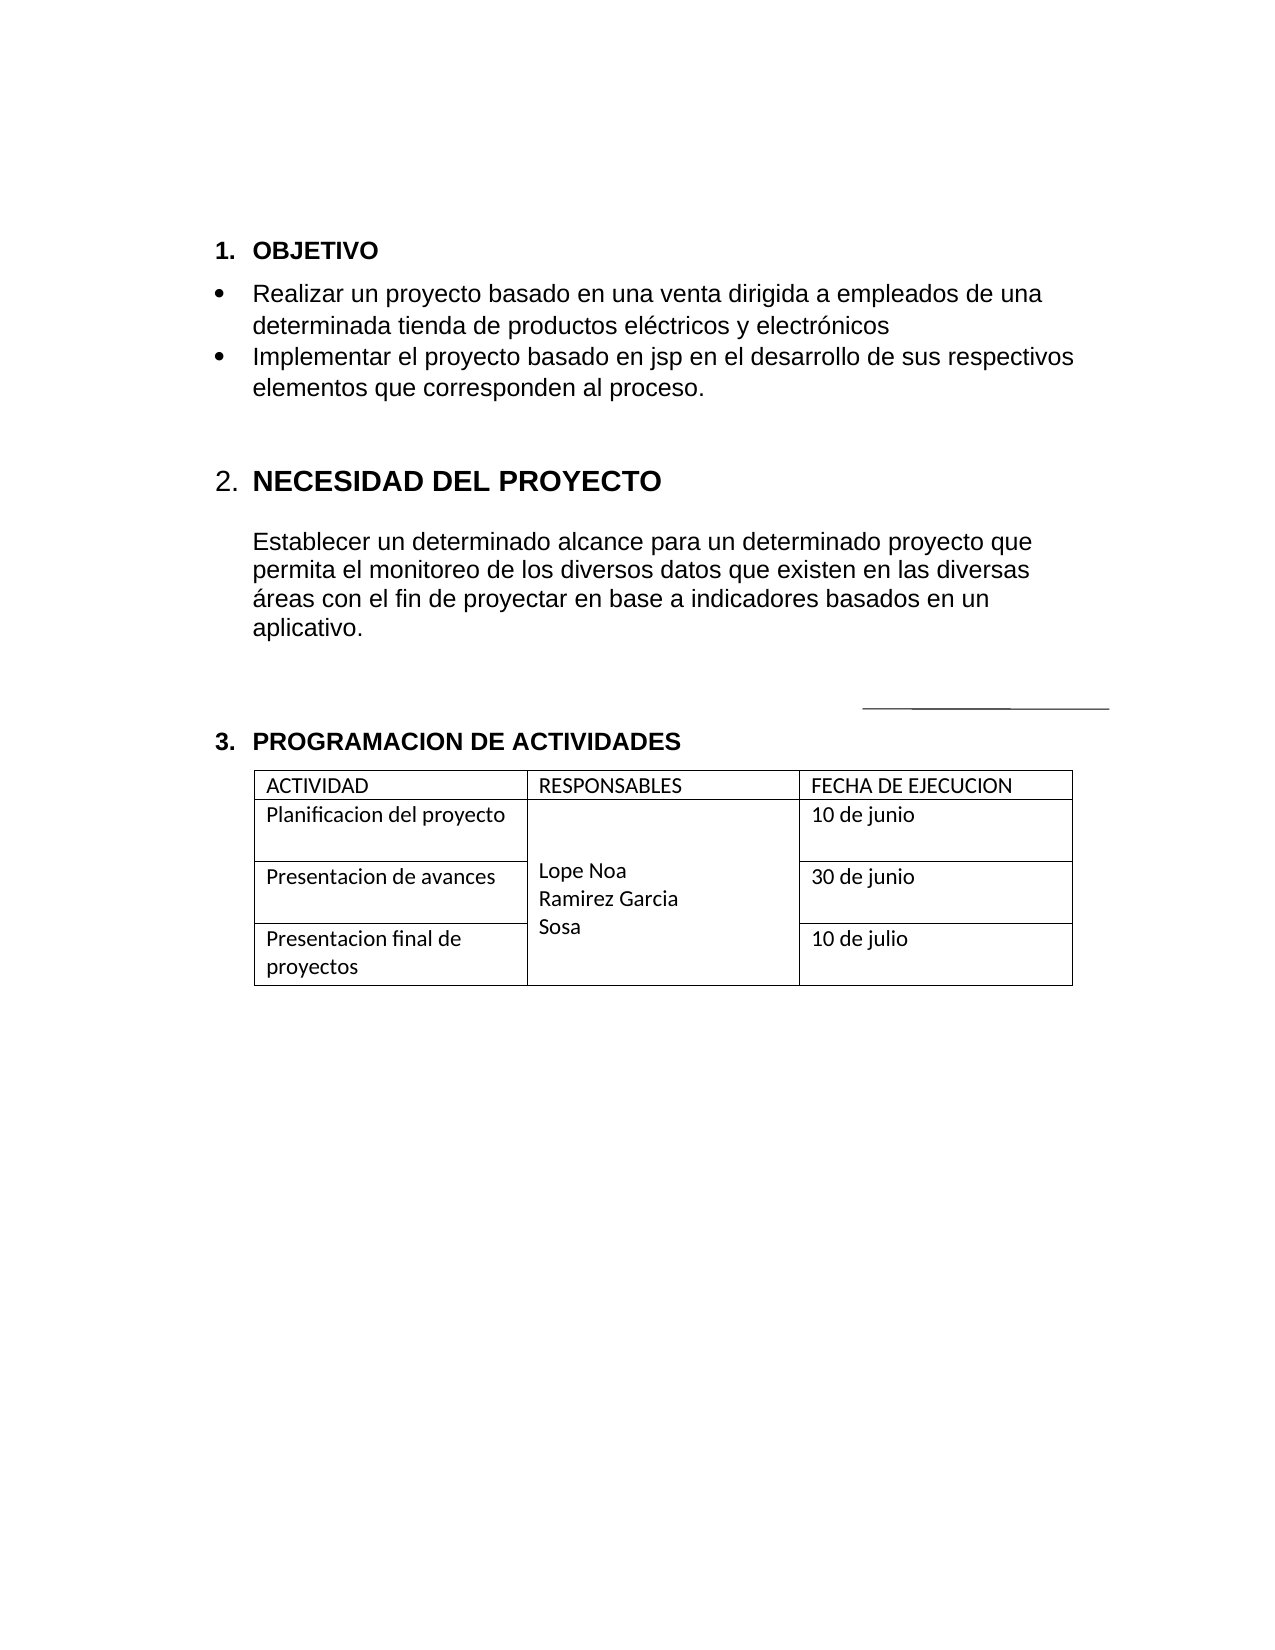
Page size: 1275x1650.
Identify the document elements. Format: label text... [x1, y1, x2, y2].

subtitle Establecer un determinado alcance para un determinado proyecto que permita el monitoreo de los diversos datos que existen en las diversas áreas con el fin de proyectar en base a indicadores basados en un aplicativo. [252, 527, 1098, 642]
table_header RESPONSABLES [528, 771, 799, 799]
table_cell 30 de junio [800, 862, 1072, 923]
list OBJETIVO [215, 236, 1098, 265]
table_cell 10 de julio [800, 924, 1072, 985]
table_cell Presentacion final de proyectos [255, 924, 527, 985]
table_cell 10 de junio [800, 800, 1072, 861]
table_cell Planificacion del proyecto [255, 800, 527, 861]
table_header FECHA DE EJECUCION [800, 771, 1072, 799]
table_cell Presentacion de avances [255, 862, 527, 923]
subtitle NECESIDAD DEL PROYECTO [215, 464, 1098, 498]
list Realizar un proyecto basado en una venta dirigida a empleados de una determinada tienda de productos eléctricos y electrónicos [215, 279, 1098, 339]
list PROGRAMACION DE ACTIVIDADES [215, 727, 1098, 756]
table_cell Lope Noa Ramirez Garcia Sosa [528, 800, 799, 985]
list Implementar el proyecto basado en jsp en el desarrollo de sus respectivos elementos que corresponden al proceso. [215, 342, 1098, 402]
table_header ACTIVIDAD [255, 771, 527, 799]
